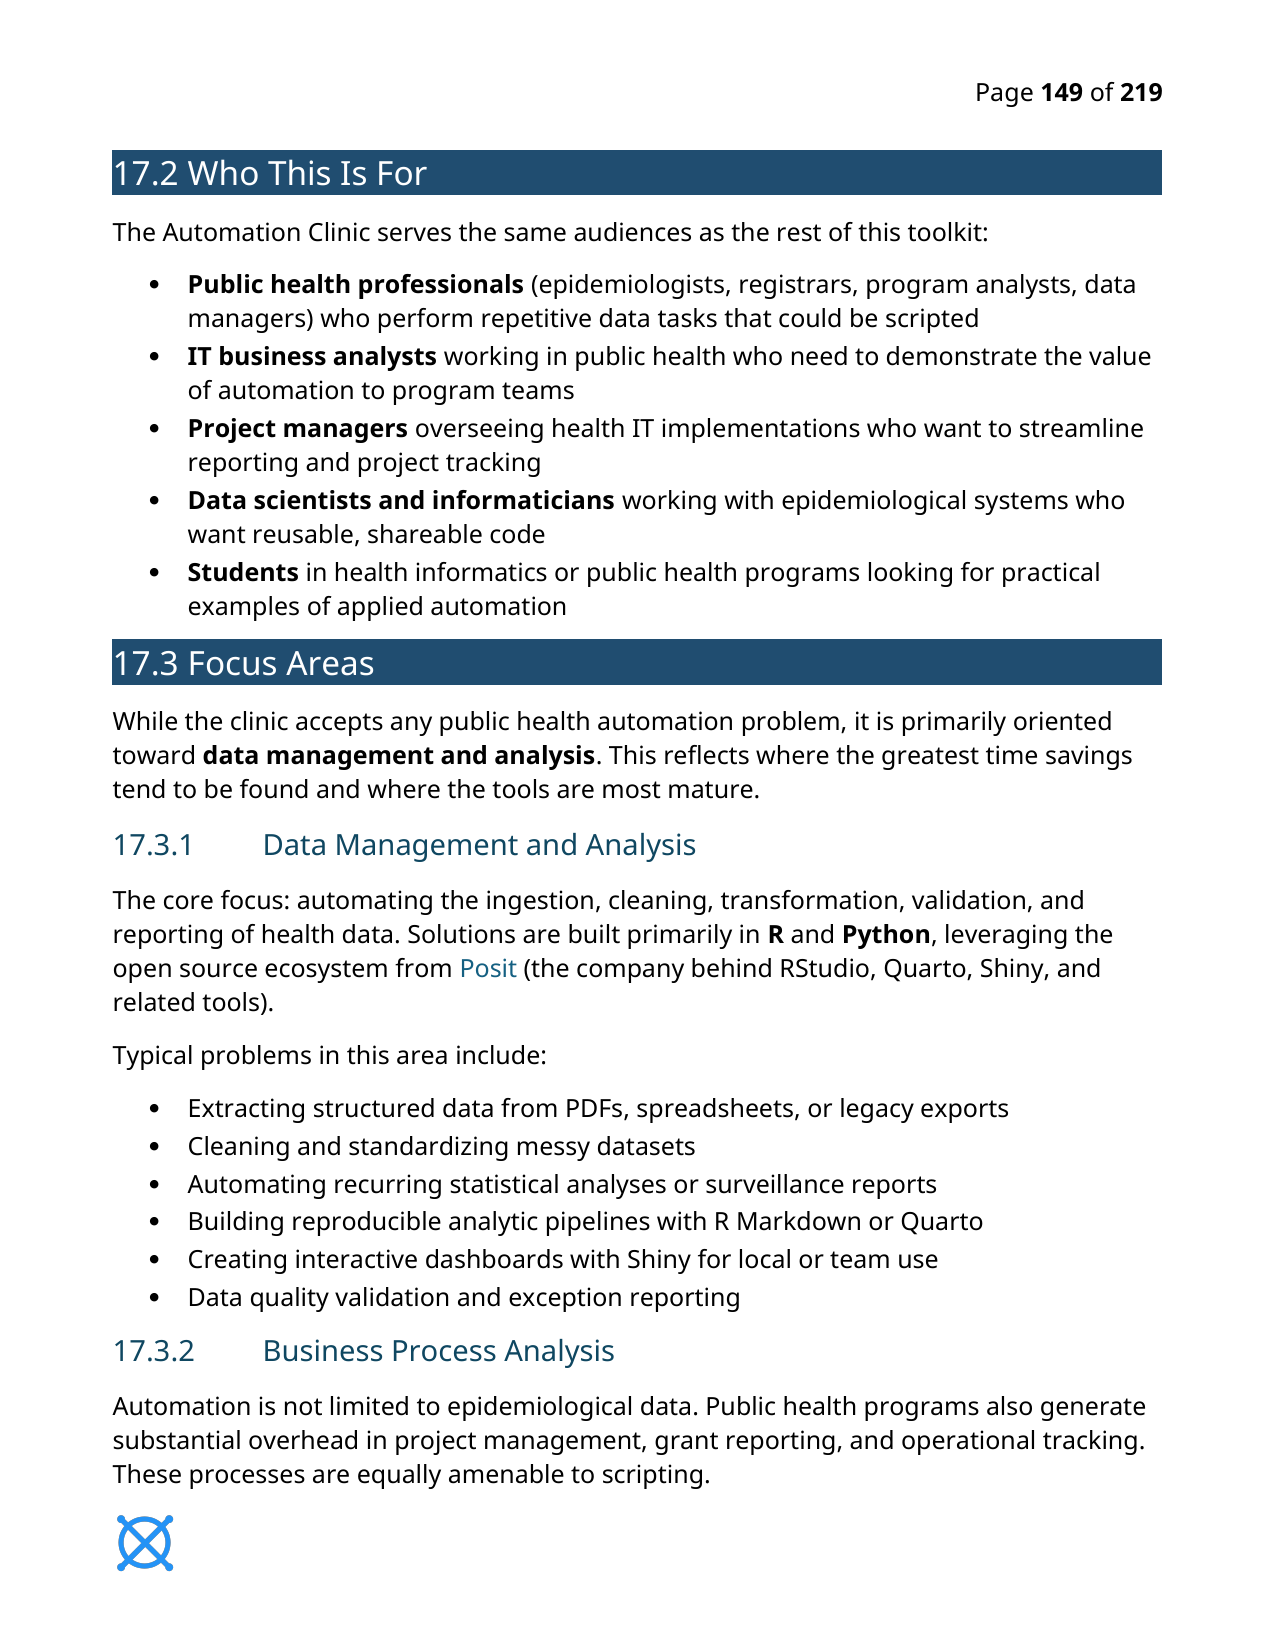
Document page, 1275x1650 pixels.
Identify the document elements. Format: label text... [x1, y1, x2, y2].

text While the clinic accepts any public health automation problem, it is primarily oriented toward data management and analysis. This reflects where the greatest time savings tend to be found and where the tools are most mature. [112, 703, 1162, 806]
text Automation is not limited to epidemiological data. Public health programs also generate substantial overhead in project management, grant reporting, and operational tracking. These processes are equally amenable to scripting. [112, 1389, 1162, 1491]
list Data quality validation and exception reporting [150, 1280, 1162, 1314]
list Students in health informatics or public health programs looking for practical examples of applied automation [150, 554, 1162, 623]
list IT business analysts working in public health who need to demonstrate the value of automation to program teams [150, 339, 1162, 407]
subtitle Who This Is For [112, 150, 1162, 195]
text The Automation Clinic serves the same audiences as the rest of this toolkit: [112, 214, 1162, 248]
list Cleaning and standardizing messy datasets [150, 1128, 1162, 1162]
subtitle Focus Areas [112, 639, 1162, 685]
list Public health professionals (epidemiologists, registrars, program analysts, data managers) who perform repetitive data tasks that could be scripted [150, 267, 1162, 335]
subtitle Business Process Analysis [112, 1330, 1162, 1370]
list Data scientists and informaticians working with epidemiological systems who want reusable, shareable code [150, 483, 1162, 551]
text Typical problems in this area include: [112, 1038, 1162, 1072]
subtitle Data Management and Analysis [112, 824, 1162, 864]
list Extracting structured data from PDFs, spreadsheets, or legacy exports [150, 1091, 1162, 1125]
list Creating interactive dashboards with Shiny for local or team use [150, 1242, 1162, 1276]
list Automating recurring statistical analyses or surveillance reports [150, 1166, 1162, 1200]
list Project managers overseeing health IT implementations who want to streamline reporting and project tracking [150, 411, 1162, 479]
list Building reproducible analytic pipelines with R Markdown or Quarto [150, 1204, 1162, 1238]
text The core focus: automating the ingestion, cleaning, transformation, validation, and reporting of health data. Solutions are built primarily in R and Python, leveraging the open source ecosystem from Posit (the company behind RStudio, Quarto, Shiny, and related tools). [112, 883, 1162, 1019]
picture [112, 1511, 177, 1575]
